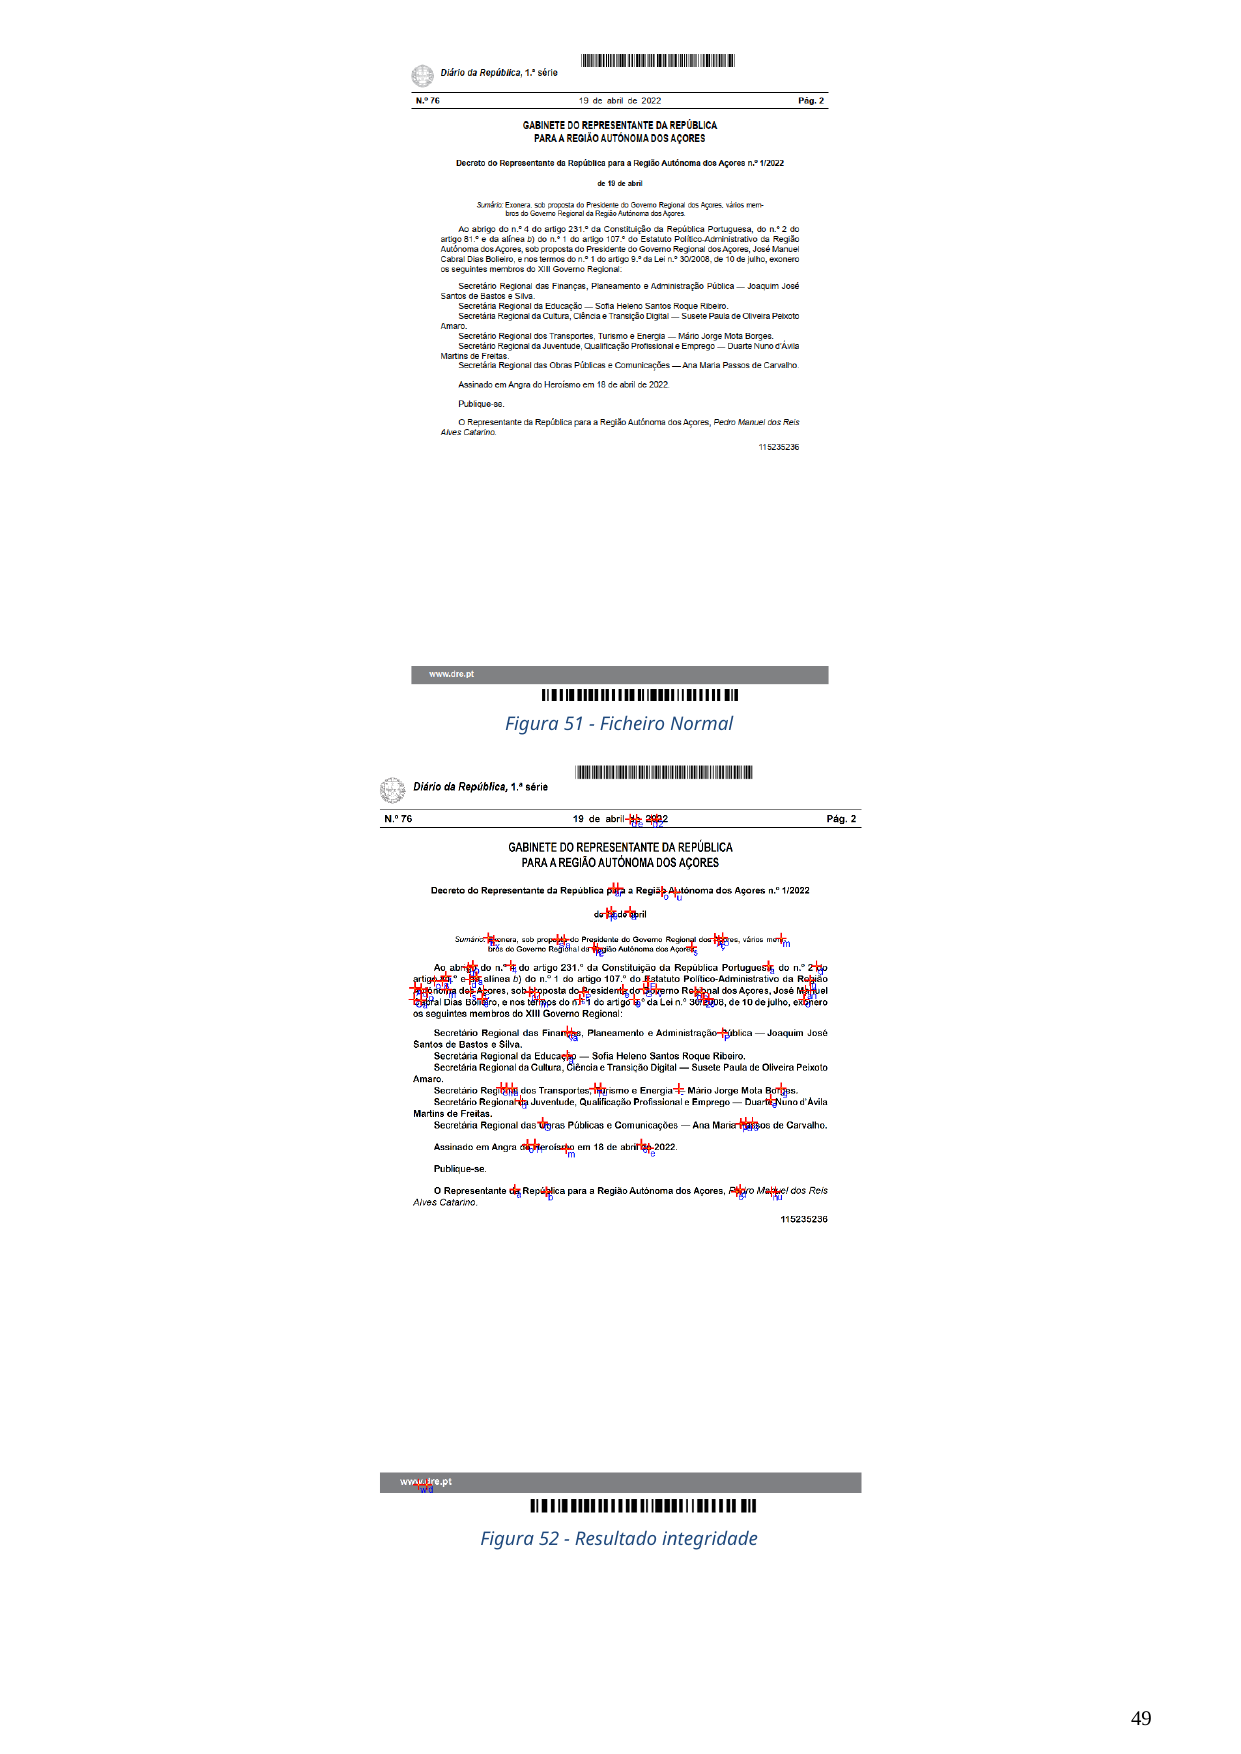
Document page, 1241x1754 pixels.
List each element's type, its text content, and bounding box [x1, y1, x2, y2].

text Figura 51 - Ficheiro Normal [89, 711, 1152, 736]
picture [385, 47, 855, 711]
text Figura 52 - Resultado integridade [89, 1526, 1152, 1551]
picture [348, 756, 892, 1526]
